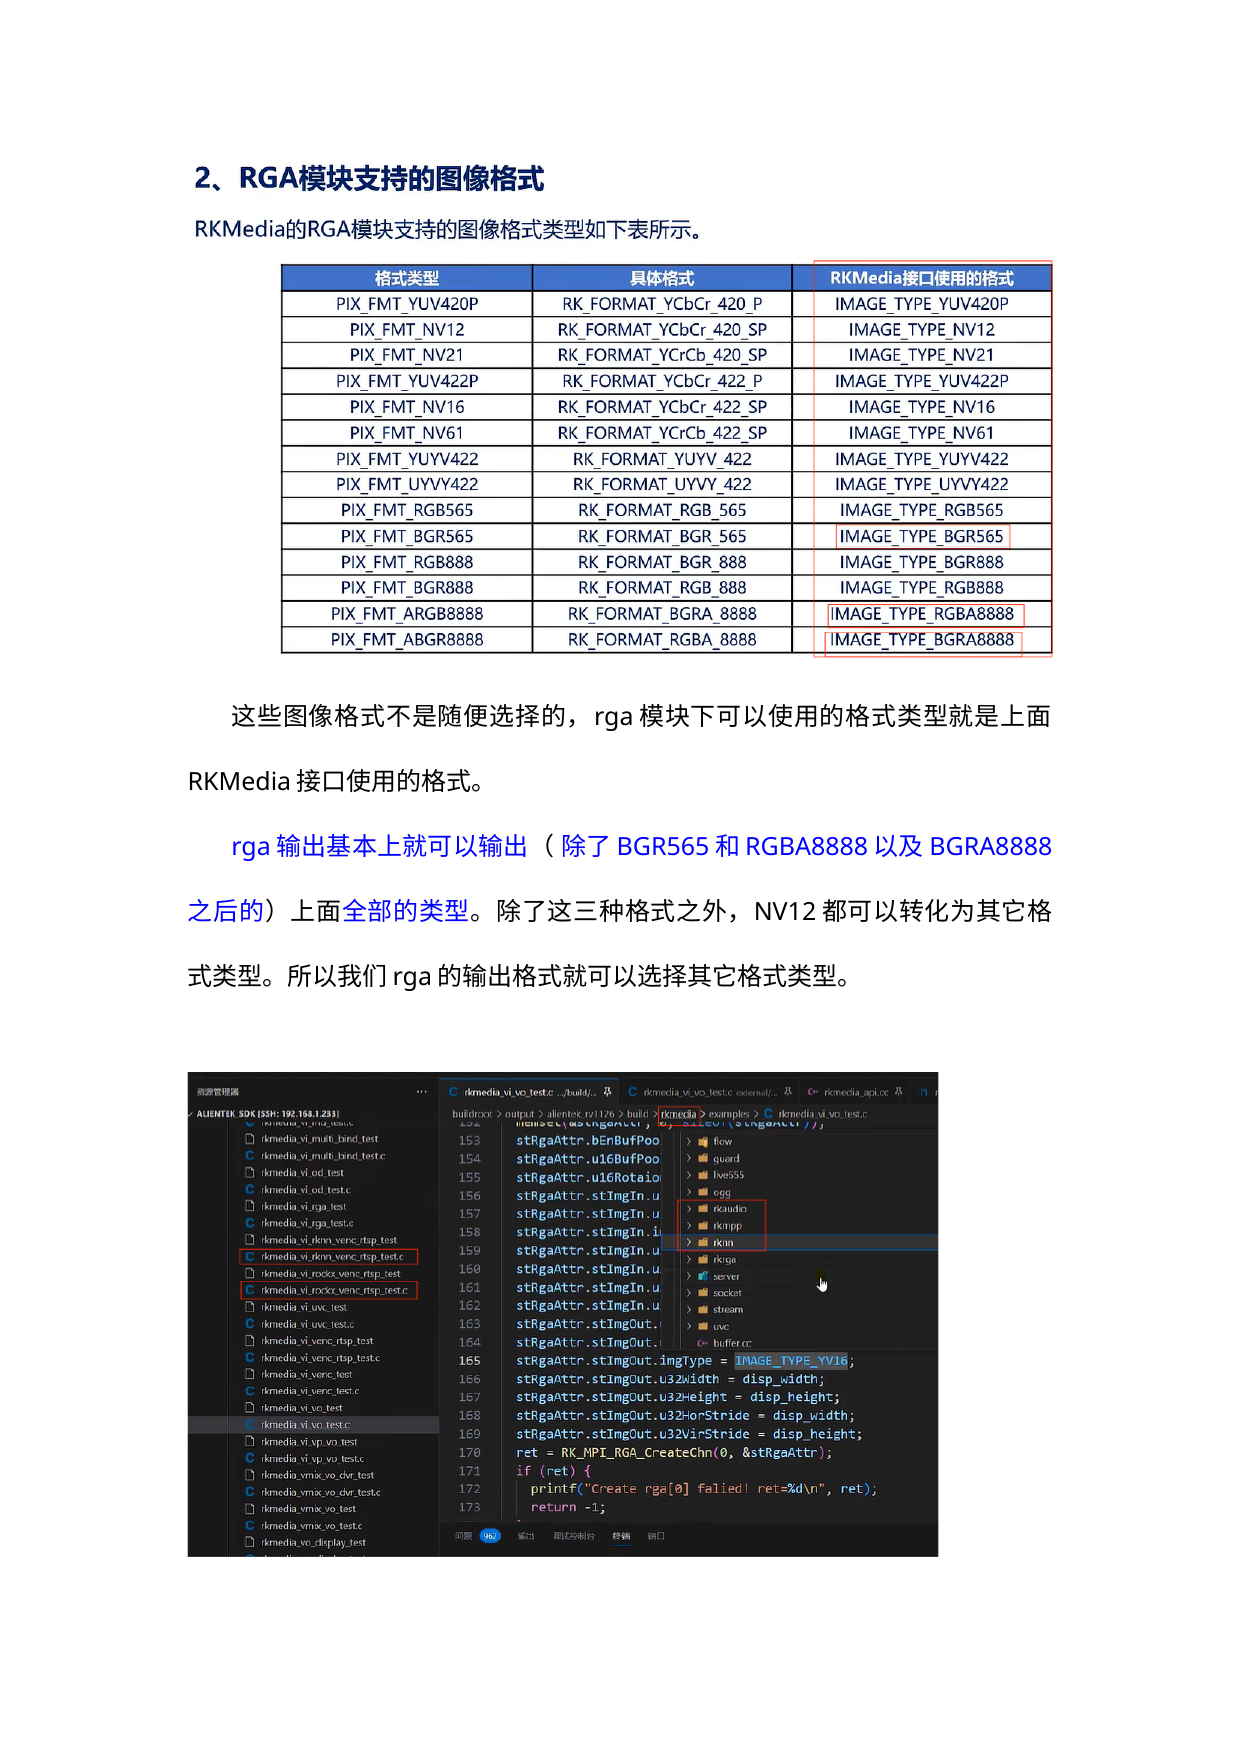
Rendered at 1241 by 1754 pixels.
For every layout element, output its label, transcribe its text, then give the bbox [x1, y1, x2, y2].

text rga输出基本上就可以输出（ 除了BGR565和RGBA8888以及BGRA8888 之后的）上面全部的类型。除了这三种格式之外，NV12都可以转化为其它格式类型。所以我们rga的输出格式就可以选择其它格式类型。 [187, 812, 1053, 1007]
text 这些图像格式不是随便选择的，rga模块下可以使用的格式类型就是上面RKMedia接口使用的格式。 [187, 682, 1053, 812]
picture [187, 162, 1058, 659]
picture [187, 1072, 939, 1557]
